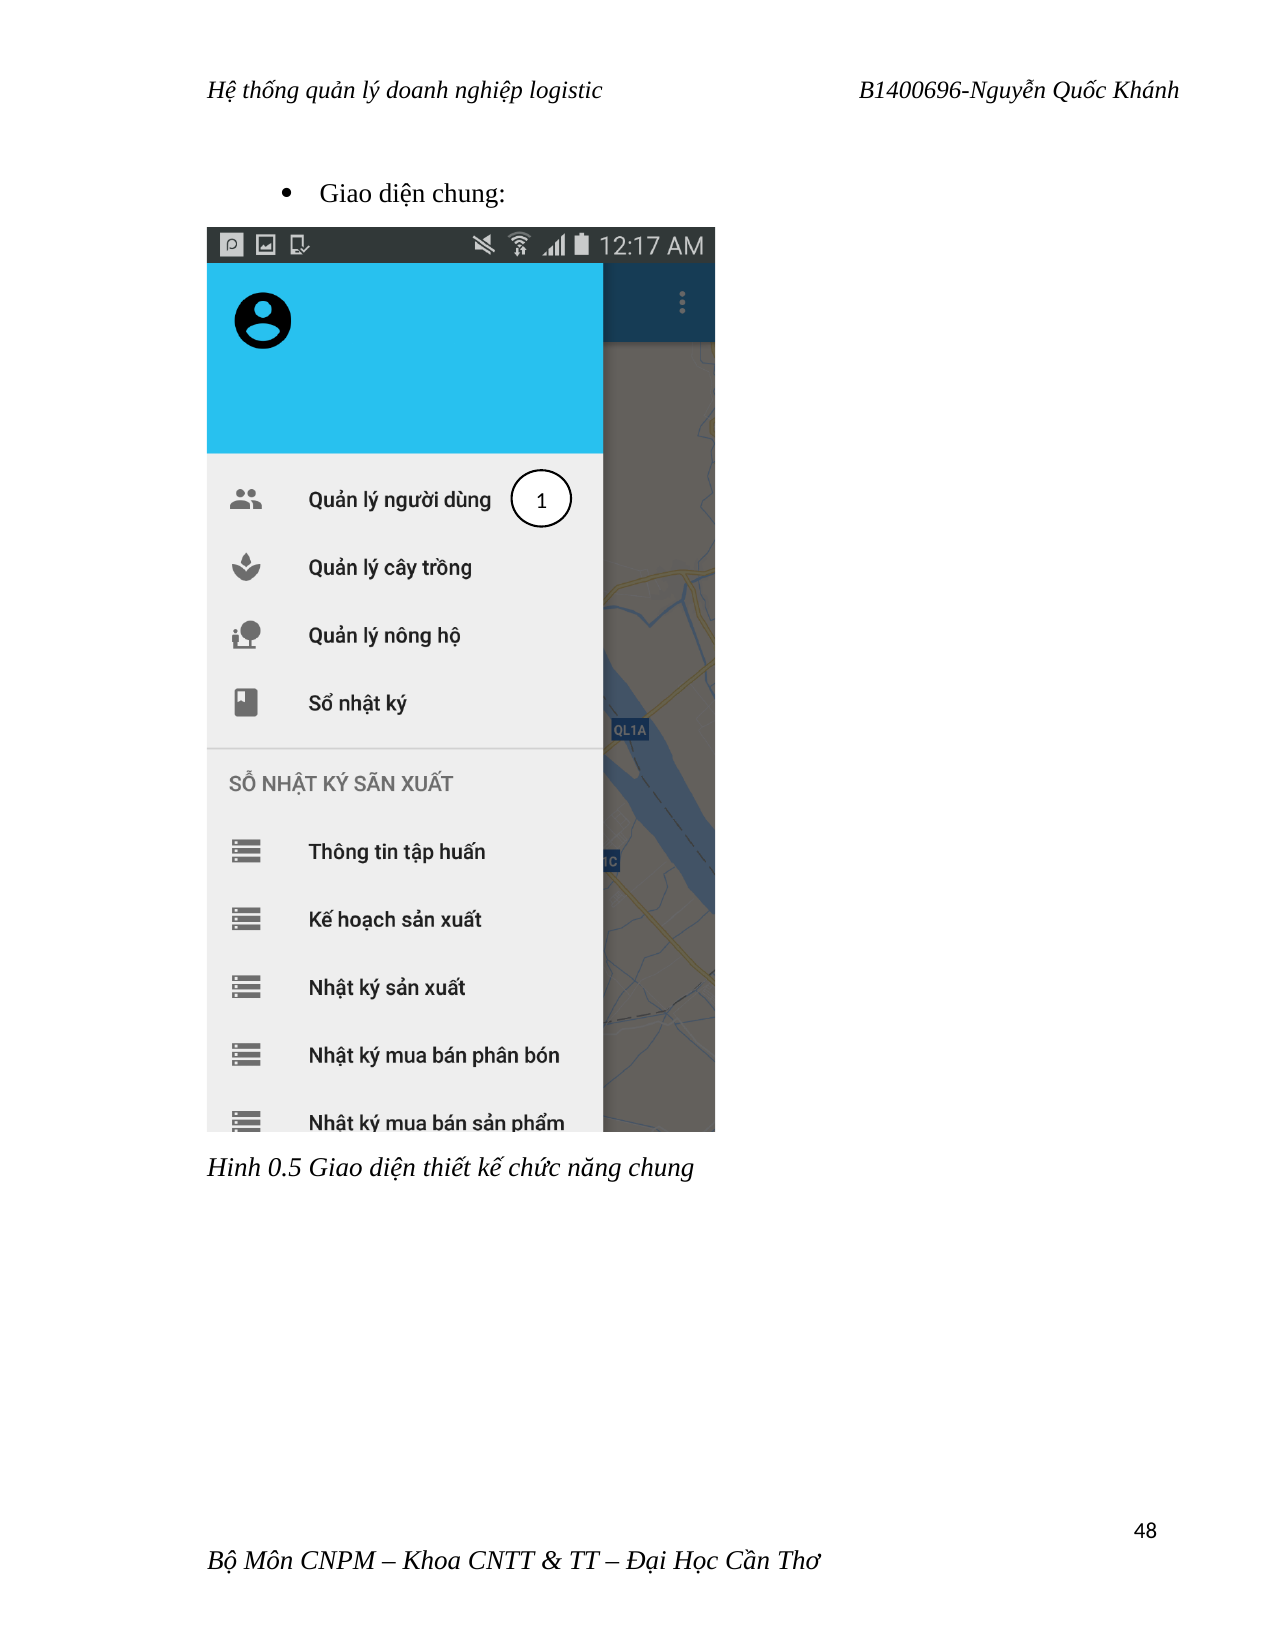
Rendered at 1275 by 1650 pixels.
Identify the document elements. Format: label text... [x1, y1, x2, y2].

text Hinh 0.5 Giao diện thiết kế chức năng chung [207, 1151, 1157, 1182]
picture [206, 227, 716, 1132]
list Giao diện chung: [282, 177, 1157, 208]
